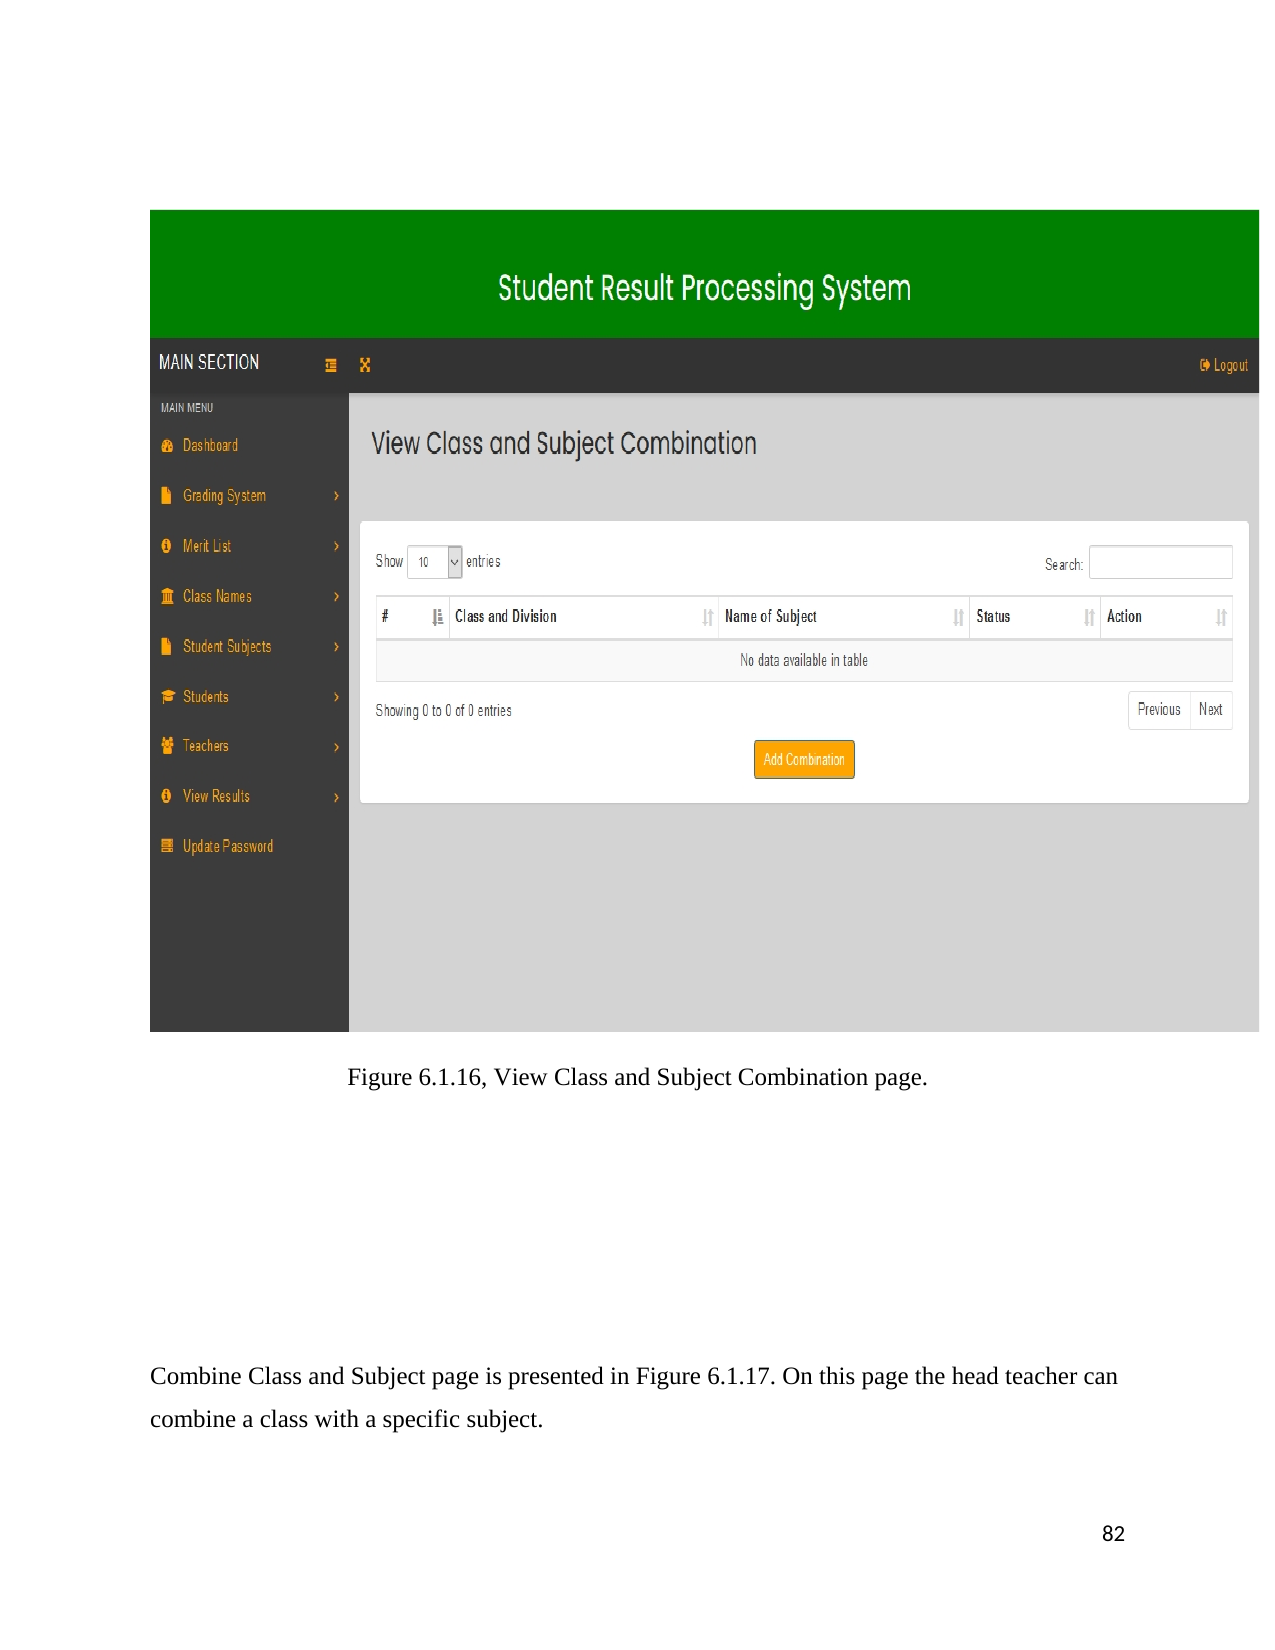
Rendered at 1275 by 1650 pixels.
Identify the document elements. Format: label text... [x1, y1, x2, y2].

text Combine Class and Subject page is presented in Figure 6.1.17. On this page the head teacher can combine a class with a specific subject. [150, 1361, 1125, 1433]
text Figure 6.1.16, View Class and Subject Combination page. [150, 1062, 1125, 1091]
picture [150, 209, 1260, 1032]
